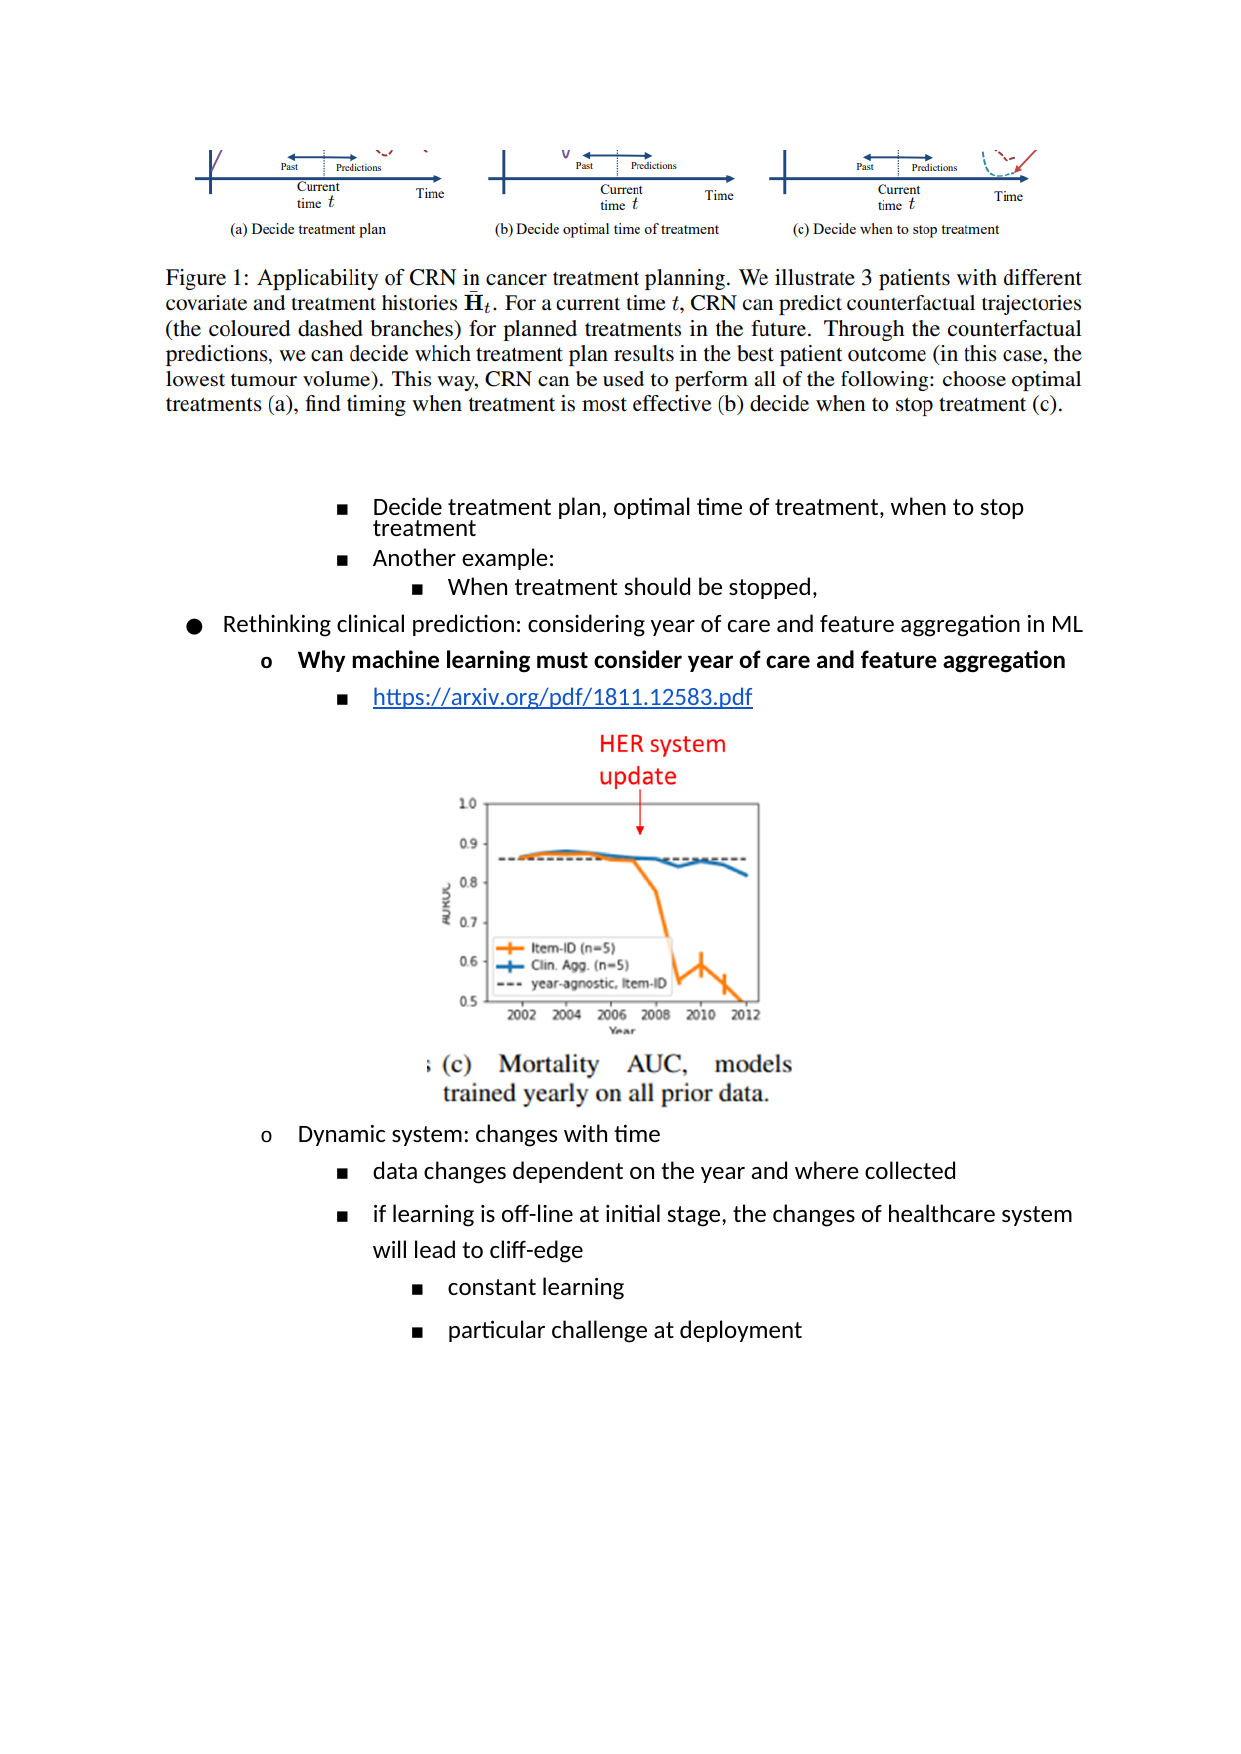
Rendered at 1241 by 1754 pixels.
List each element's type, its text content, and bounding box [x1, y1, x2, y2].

list Why machine learning must consider year of care and feature aggregation [260, 644, 1090, 674]
list When treatment should be stopped, [410, 572, 1090, 601]
list Dynamic system: changes with time [260, 1118, 1090, 1149]
list if learning is off-line at initial stage, the changes of healthcare system will lead to cliff-edge [335, 1192, 1090, 1265]
picture [147, 150, 1088, 424]
picture [427, 717, 811, 1119]
list particular challenge at deployment [410, 1308, 1090, 1350]
list https://arxiv.org/pdf/1811.12583.pdf [335, 674, 1090, 717]
list Rethinking clinical prediction: considering year of care and feature aggregation in ML [185, 601, 1090, 644]
list data changes dependent on the year and where collected [335, 1149, 1090, 1192]
list Decide treatment plan, optimal time of treatment, when to stop treatment [335, 492, 1090, 543]
list constant learning [410, 1265, 1090, 1308]
list Another example: [335, 543, 1090, 572]
